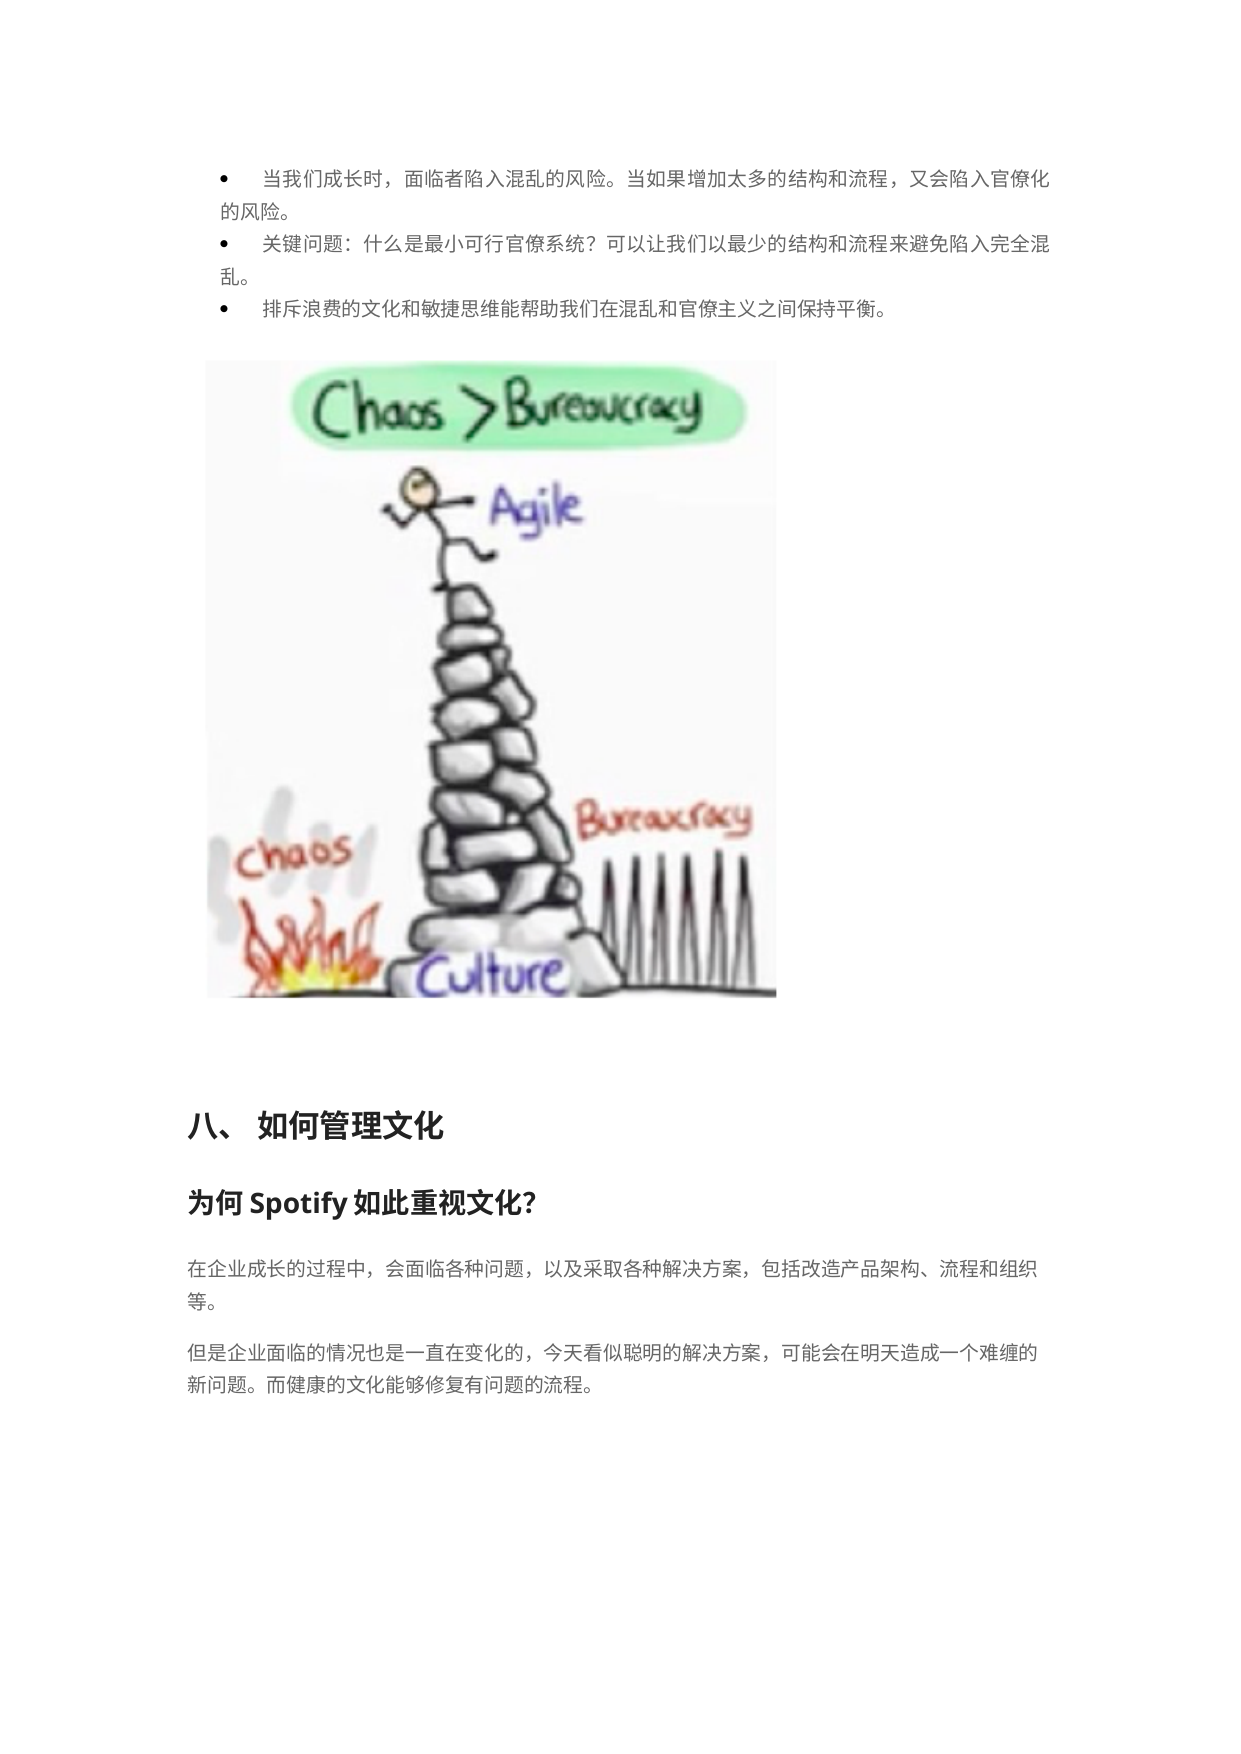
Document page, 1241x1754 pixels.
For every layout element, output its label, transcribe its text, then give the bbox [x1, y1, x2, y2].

list 当我们成长时，面临者陷入混乱的风险。当如果增加太多的结构和流程，又会陷入官僚化的风险。 [220, 162, 1053, 227]
list 排斥浪费的文化和敏捷思维能帮助我们在混乱和官僚主义之间保持平衡。 [220, 292, 1053, 324]
text 在企业成长的过程中，会面临各种问题，以及采取各种解决方案，包括改造产品架构、流程和组织等。 [187, 1252, 1053, 1317]
subtitle 为何Spotify如此重视文化？ [187, 1168, 1053, 1233]
text 但是企业面临的情况也是一直在变化的，今天看似聪明的解决方案，可能会在明天造成一个难缠的新问题。而健康的文化能够修复有问题的流程。 [187, 1336, 1053, 1401]
picture [187, 343, 811, 1031]
list 关键问题：什么是最小可行官僚系统？可以让我们以最少的结构和流程来避免陷入完全混乱。 [220, 227, 1053, 292]
subtitle 八、 如何管理文化 [187, 1091, 1053, 1156]
